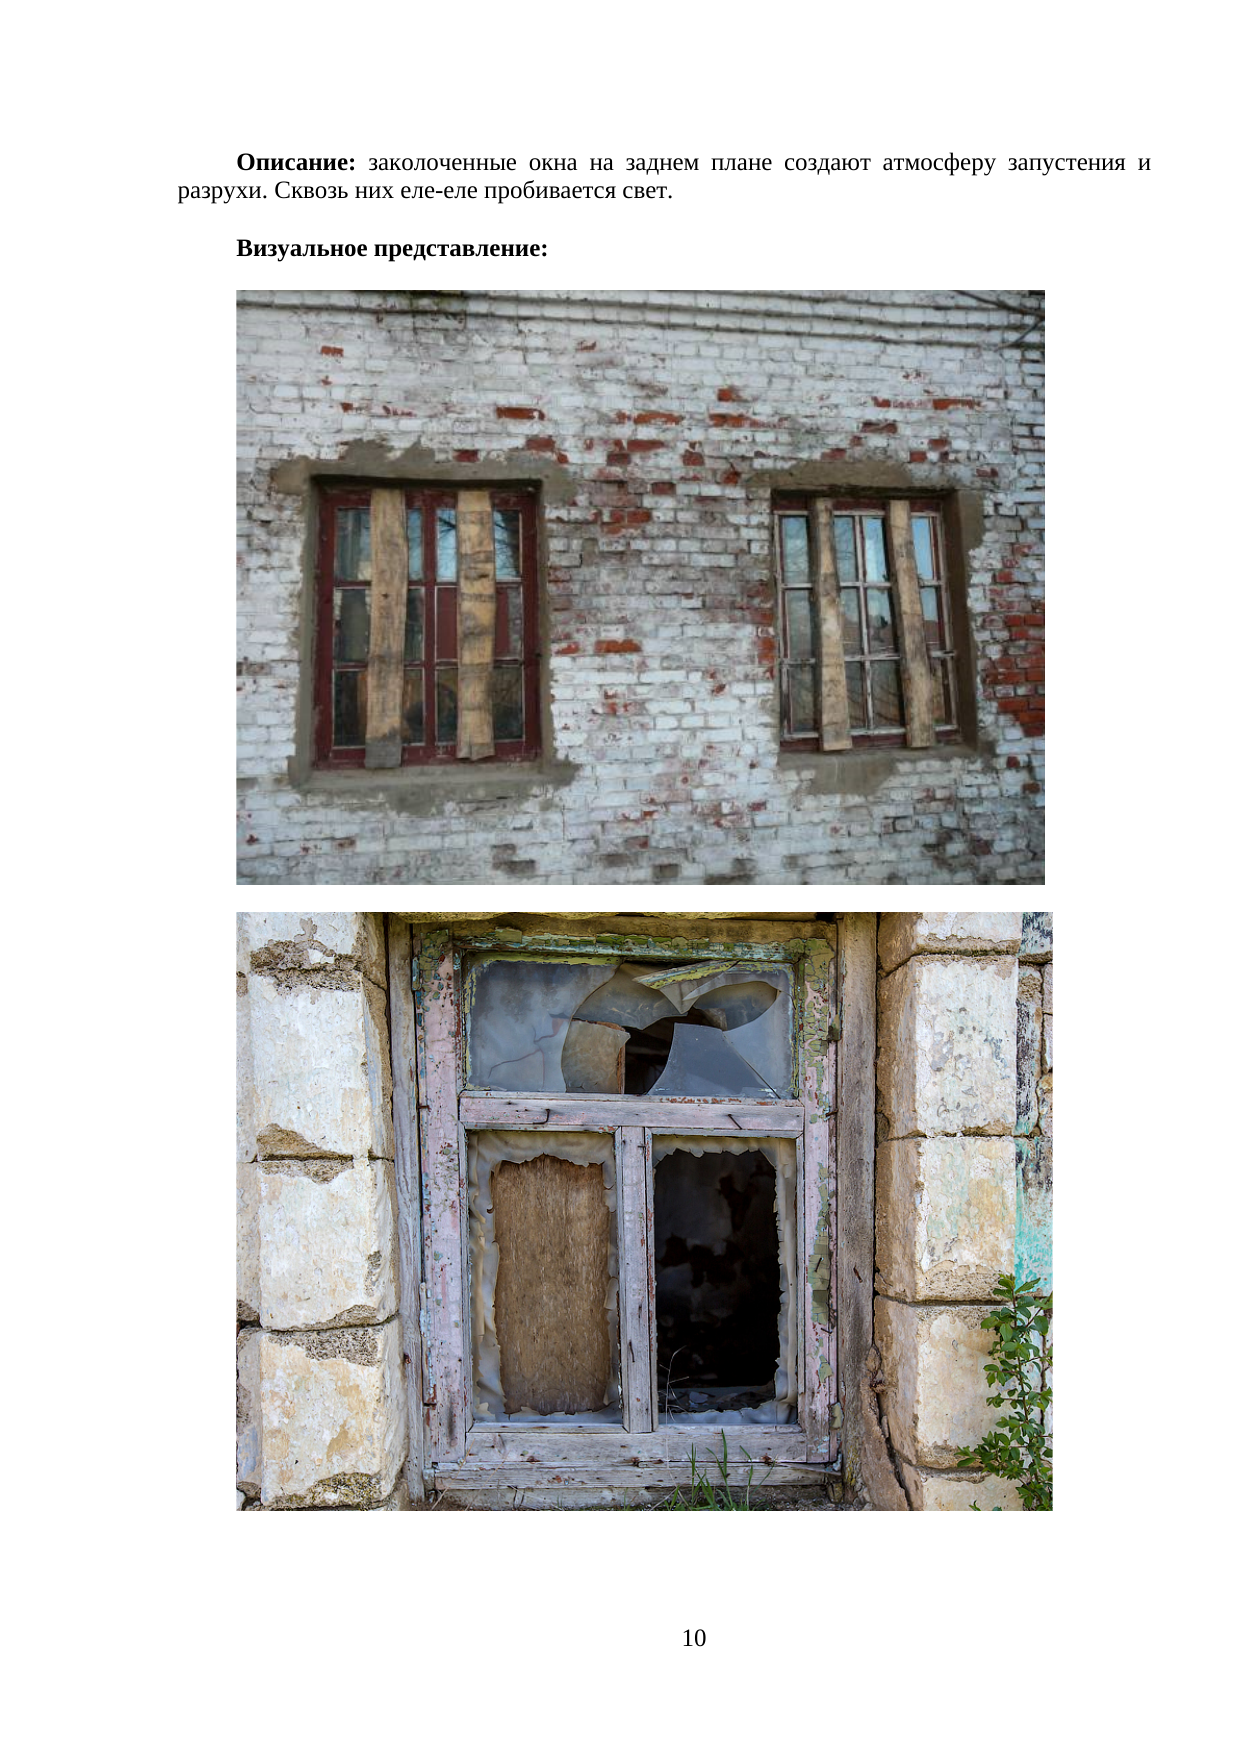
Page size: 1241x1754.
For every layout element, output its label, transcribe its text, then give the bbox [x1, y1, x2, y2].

text Визуальное представление: [177, 233, 1152, 262]
text Описание: заколоченные окна на заднем плане создают атмосферу запустения и разрухи. Сквозь них еле-еле пробивается свет. [177, 147, 1152, 204]
picture [236, 912, 1053, 1511]
picture [236, 290, 1045, 885]
